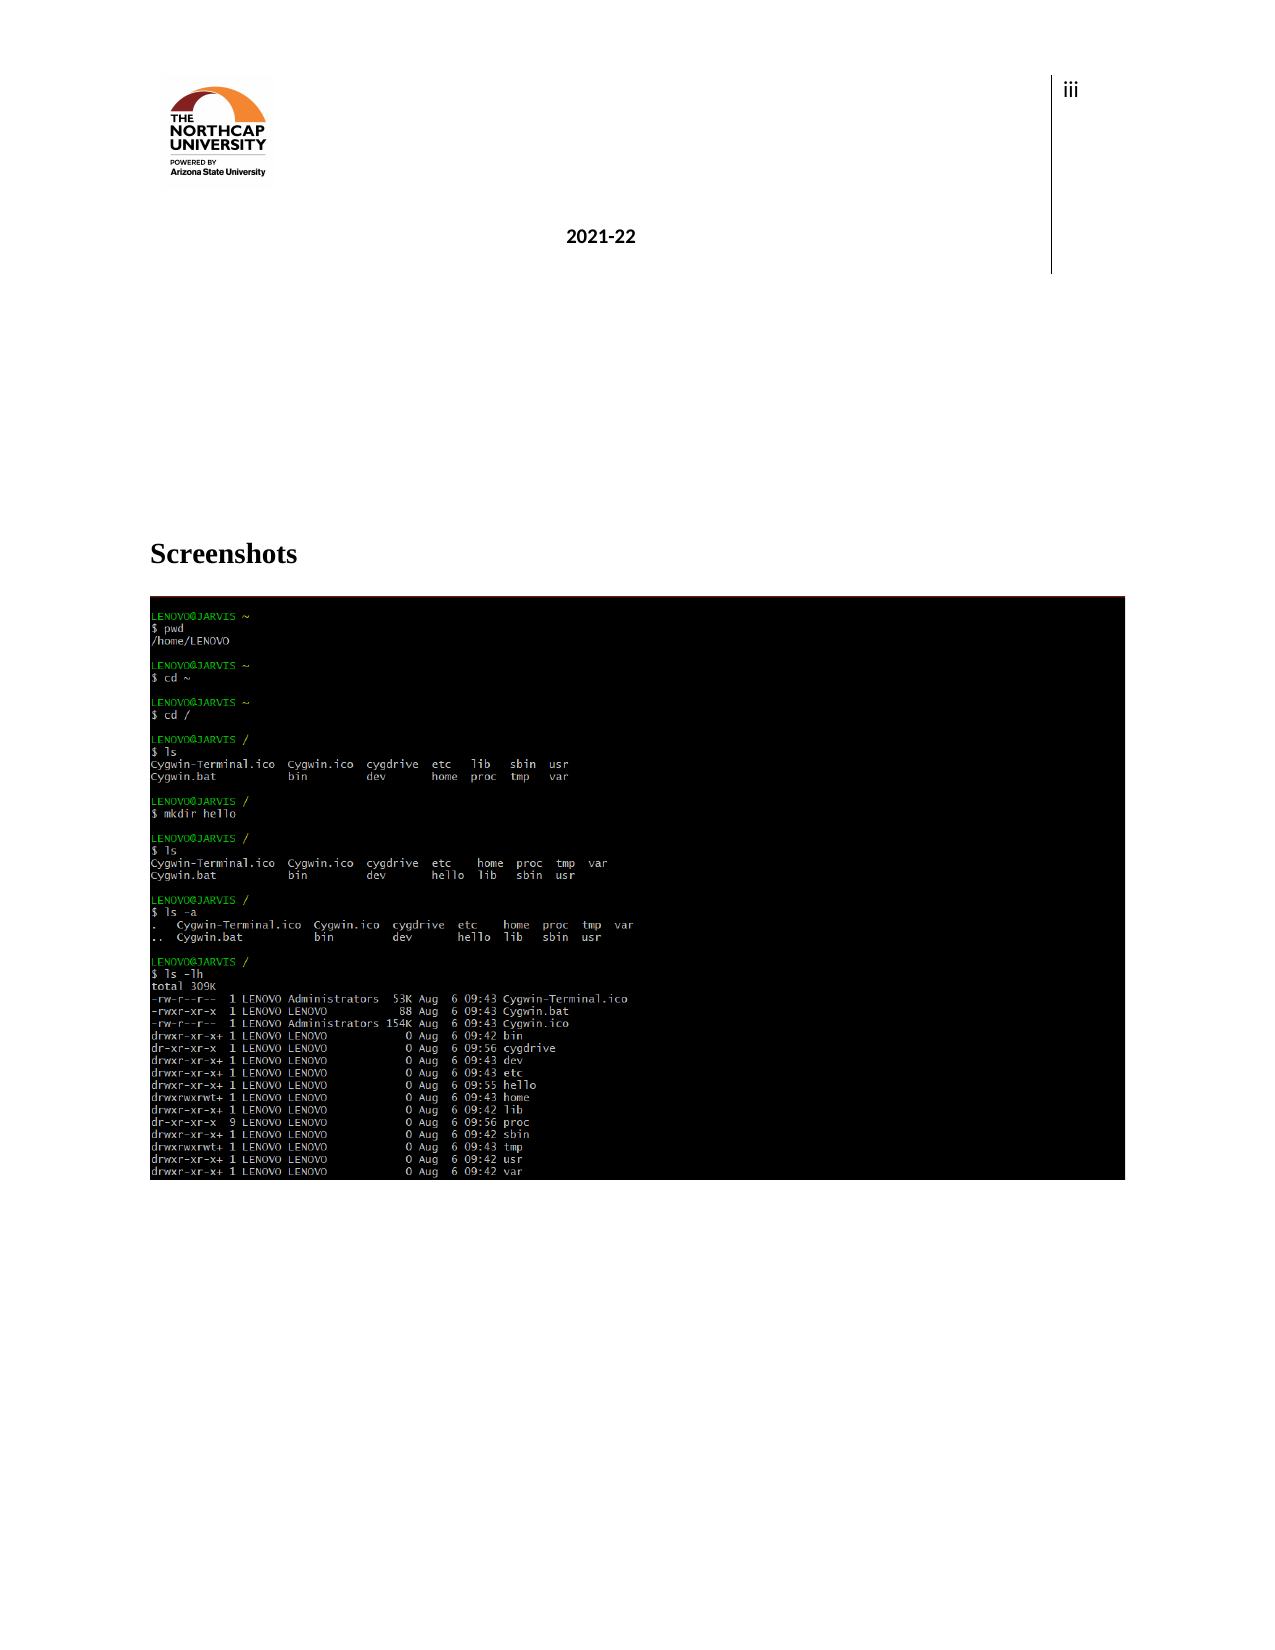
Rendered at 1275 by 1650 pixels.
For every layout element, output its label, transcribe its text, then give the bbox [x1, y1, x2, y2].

picture [150, 596, 1125, 1180]
picture [161, 75, 276, 189]
text Screenshots [150, 537, 1125, 570]
